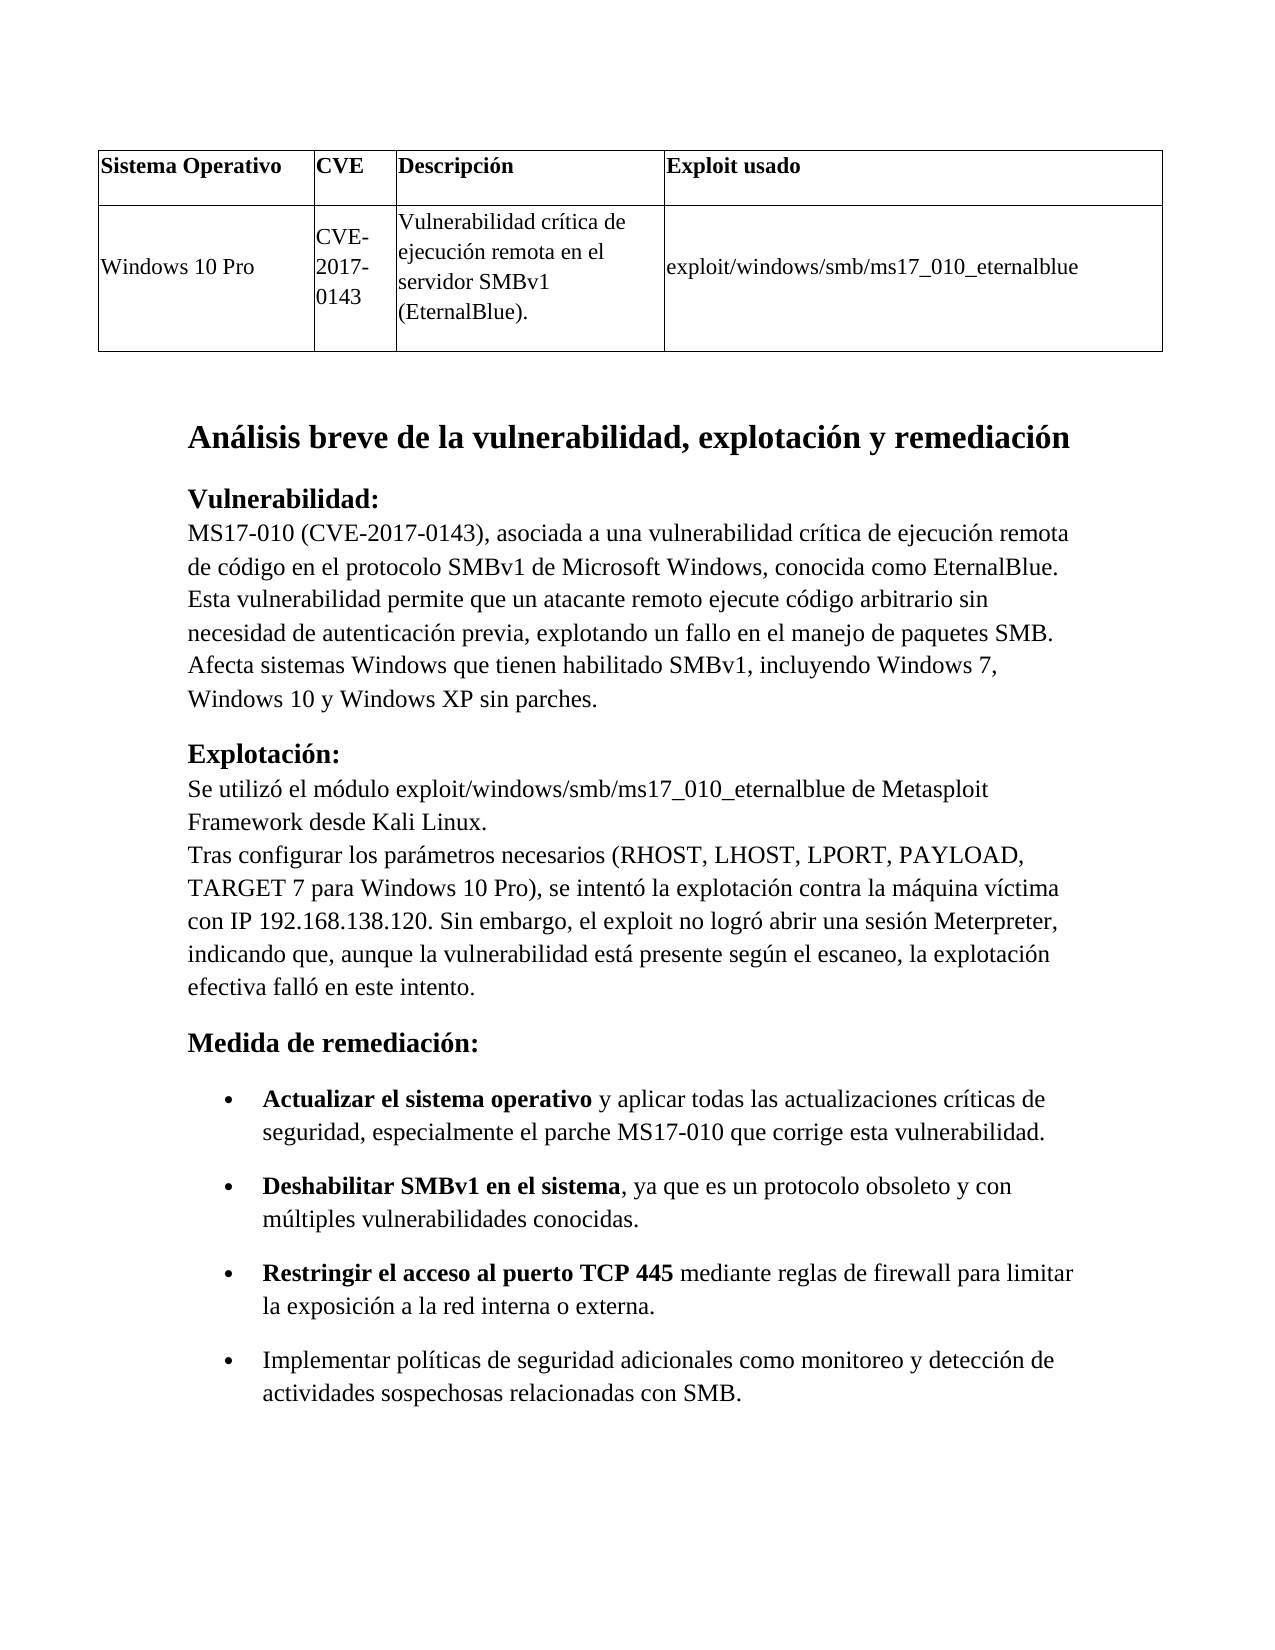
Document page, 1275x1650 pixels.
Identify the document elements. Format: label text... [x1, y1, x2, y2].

table_cell exploit/windows/smb/ms17_010_eternalblue [665, 206, 1162, 351]
text Análisis breve de la vulnerabilidad, explotación y remediación [187, 417, 1087, 455]
table_cell CVE-2017-0143 [315, 206, 396, 351]
table_header Sistema Operativo [99, 151, 314, 205]
table_header Exploit usado [665, 151, 1162, 205]
text Medida de remediación: [187, 1026, 1087, 1058]
list Deshabilitar SMBv1 en el sistema, ya que es un protocolo obsoleto y con múltiples vulnerabilidades conocidas. [225, 1171, 1087, 1233]
list Restringir el acceso al puerto TCP 445 mediante reglas de firewall para limitar la exposición a la red interna o externa. [225, 1258, 1087, 1320]
text Explotación: Se utilizó el módulo exploit/windows/smb/ms17_010_eternalblue de Metasploit Framework desde Kali Linux. Tras configurar los parámetros necesarios (RHOST, LHOST, LPORT, PAYLOAD, TARGET 7 para Windows 10 Pro), se intentó la explotación contra la máquina víctima con IP 192.168.138.120. Sin embargo, el exploit no logró abrir una sesión Meterpreter, indicando que, aunque la vulnerabilidad está presente según el escaneo, la explotación efectiva falló en este intento. [187, 737, 1087, 1001]
text Vulnerabilidad: MS17-010 (CVE-2017-0143), asociada a una vulnerabilidad crítica de ejecución remota de código en el protocolo SMBv1 de Microsoft Windows, conocida como EternalBlue. Esta vulnerabilidad permite que un atacante remoto ejecute código arbitrario sin necesidad de autenticación previa, explotando un fallo en el manejo de paquetes SMB. Afecta sistemas Windows que tienen habilitado SMBv1, incluyendo Windows 7, Windows 10 y Windows XP sin parches. [187, 482, 1087, 712]
table_cell Windows 10 Pro [99, 206, 314, 351]
list Implementar políticas de seguridad adicionales como monitoreo y detección de actividades sospechosas relacionadas con SMB. [225, 1345, 1087, 1407]
list Actualizar el sistema operativo y aplicar todas las actualizaciones críticas de seguridad, especialmente el parche MS17-010 que corrige esta vulnerabilidad. [225, 1084, 1087, 1146]
table_header Descripción [397, 151, 664, 205]
table_cell Vulnerabilidad crítica de ejecución remota en el servidor SMBv1 (EternalBlue). [397, 206, 664, 351]
table_header CVE [315, 151, 396, 205]
